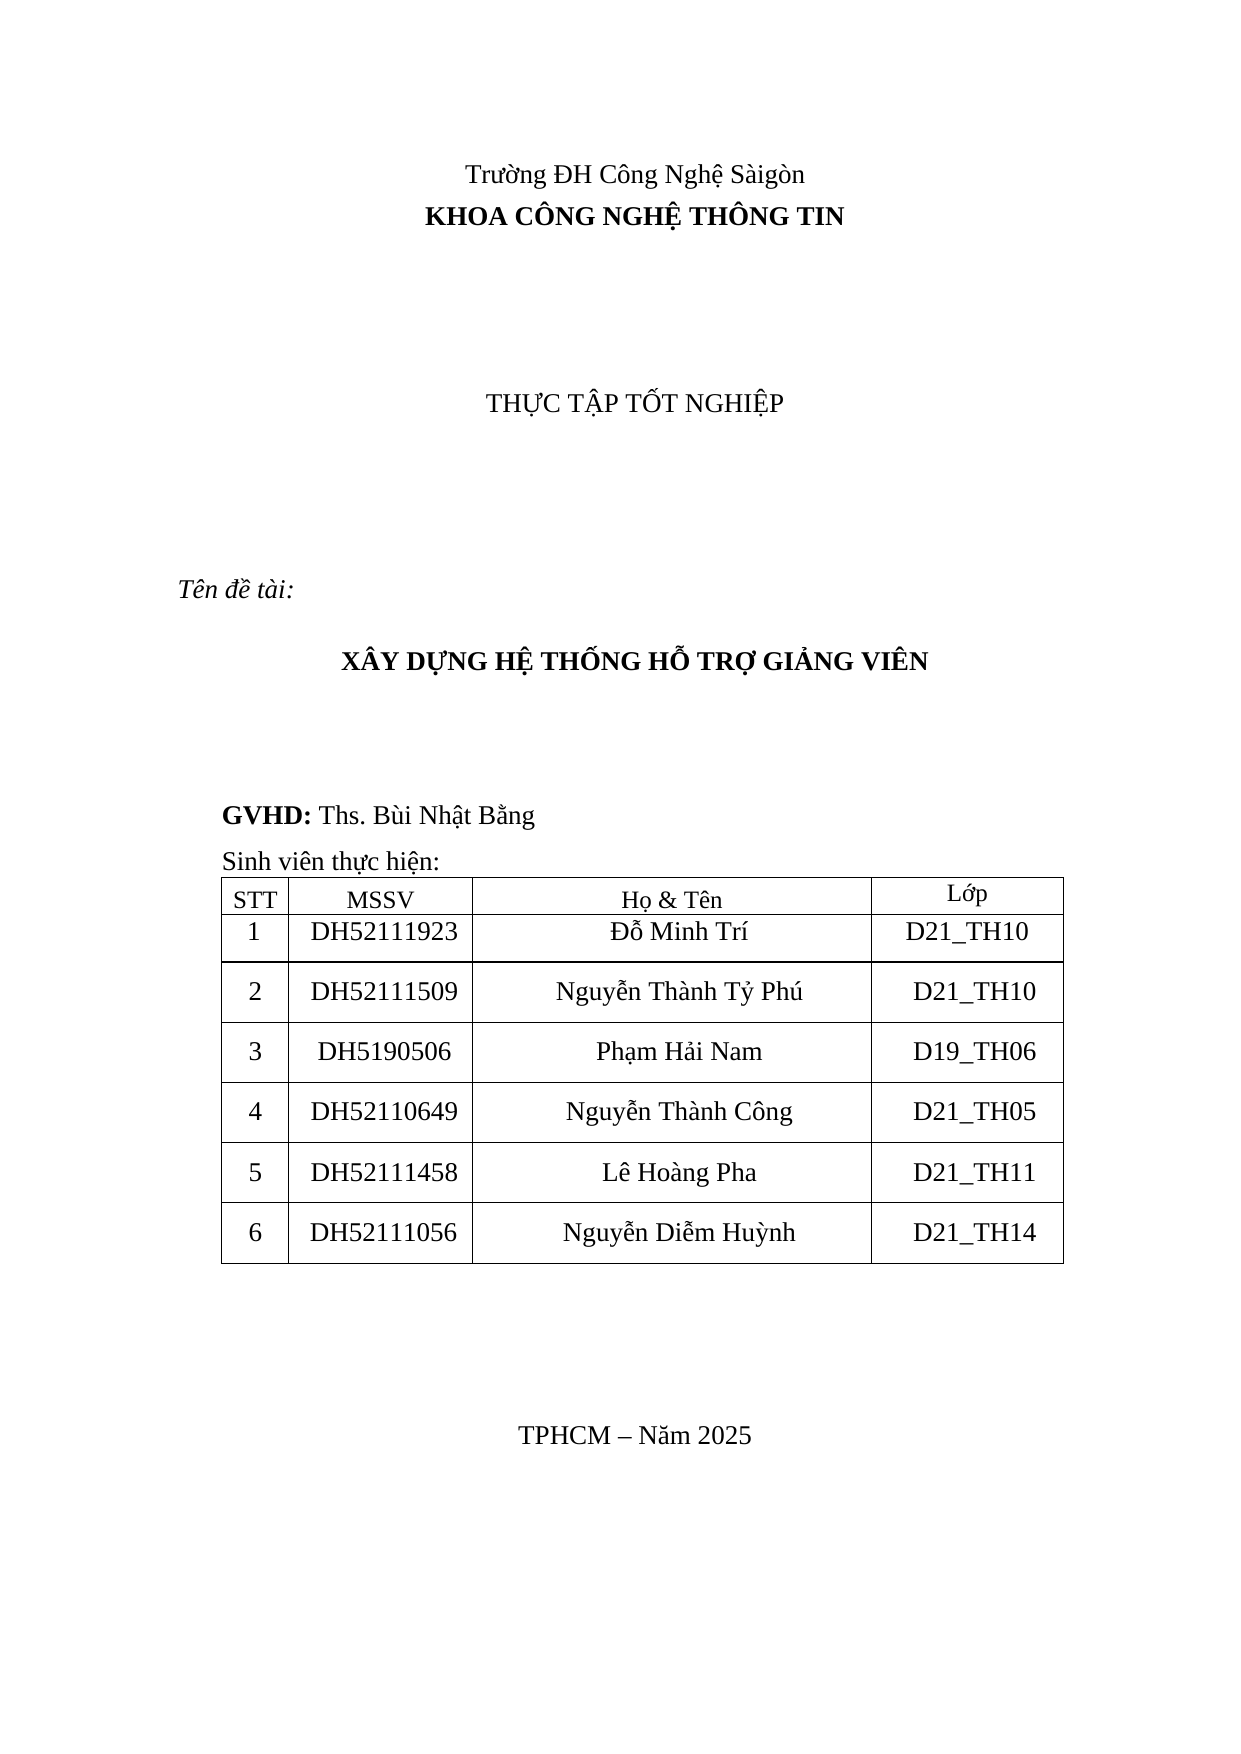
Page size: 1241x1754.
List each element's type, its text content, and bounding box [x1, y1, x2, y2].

table_cell D21_TH14 [872, 1203, 1063, 1262]
table_cell Đỗ Minh Trí [473, 915, 871, 961]
table_cell Phạm Hải Nam [473, 1023, 871, 1082]
text TPHCM – Năm 2025 [177, 1419, 1092, 1450]
table_cell D21_TH10 [872, 963, 1063, 1022]
table_cell D21_TH11 [872, 1143, 1063, 1202]
table_cell DH5190506 [289, 1023, 472, 1082]
table_cell 5 [222, 1143, 288, 1202]
text THỰC TẬP TỐT NGHIỆP [177, 387, 1092, 418]
table_cell Nguyễn Thành Công [473, 1083, 871, 1142]
table_cell 3 [222, 1023, 288, 1082]
table_cell D21_TH05 [872, 1083, 1063, 1142]
text GVHD: Ths. Bùi Nhật Bằng [222, 798, 1092, 831]
table_cell 6 [222, 1203, 288, 1262]
table_cell D21_TH10 [872, 915, 1063, 961]
table_header Lớp [872, 878, 1063, 914]
table_cell DH52111056 [289, 1203, 472, 1262]
table_cell 2 [222, 963, 288, 1022]
table_header STT [222, 878, 288, 914]
text XÂY DỰNG HỆ THỐNG HỖ TRỢ GIẢNG VIÊN [177, 645, 1092, 676]
text Trường ĐH Công Nghệ Sàigòn [177, 148, 1092, 189]
table_cell 4 [222, 1083, 288, 1142]
table_cell DH52110649 [289, 1083, 472, 1142]
table_cell Nguyễn Thành Tỷ Phú [473, 963, 871, 1022]
table_cell Lê Hoàng Pha [473, 1143, 871, 1202]
table_cell D19_TH06 [872, 1023, 1063, 1082]
table_header MSSV [289, 878, 472, 914]
table_cell Nguyễn Diễm Huỳnh [473, 1203, 871, 1262]
text Sinh viên thực hiện: [222, 844, 1092, 877]
table_cell DH52111509 [289, 963, 472, 1022]
text Tên đề tài: [177, 574, 1092, 605]
table_cell 1 [222, 915, 288, 961]
table_header Họ & Tên [473, 878, 871, 914]
text KHOA CÔNG NGHỆ THÔNG TIN [177, 189, 1092, 231]
table_cell DH52111923 [289, 915, 472, 961]
table_cell DH52111458 [289, 1143, 472, 1202]
